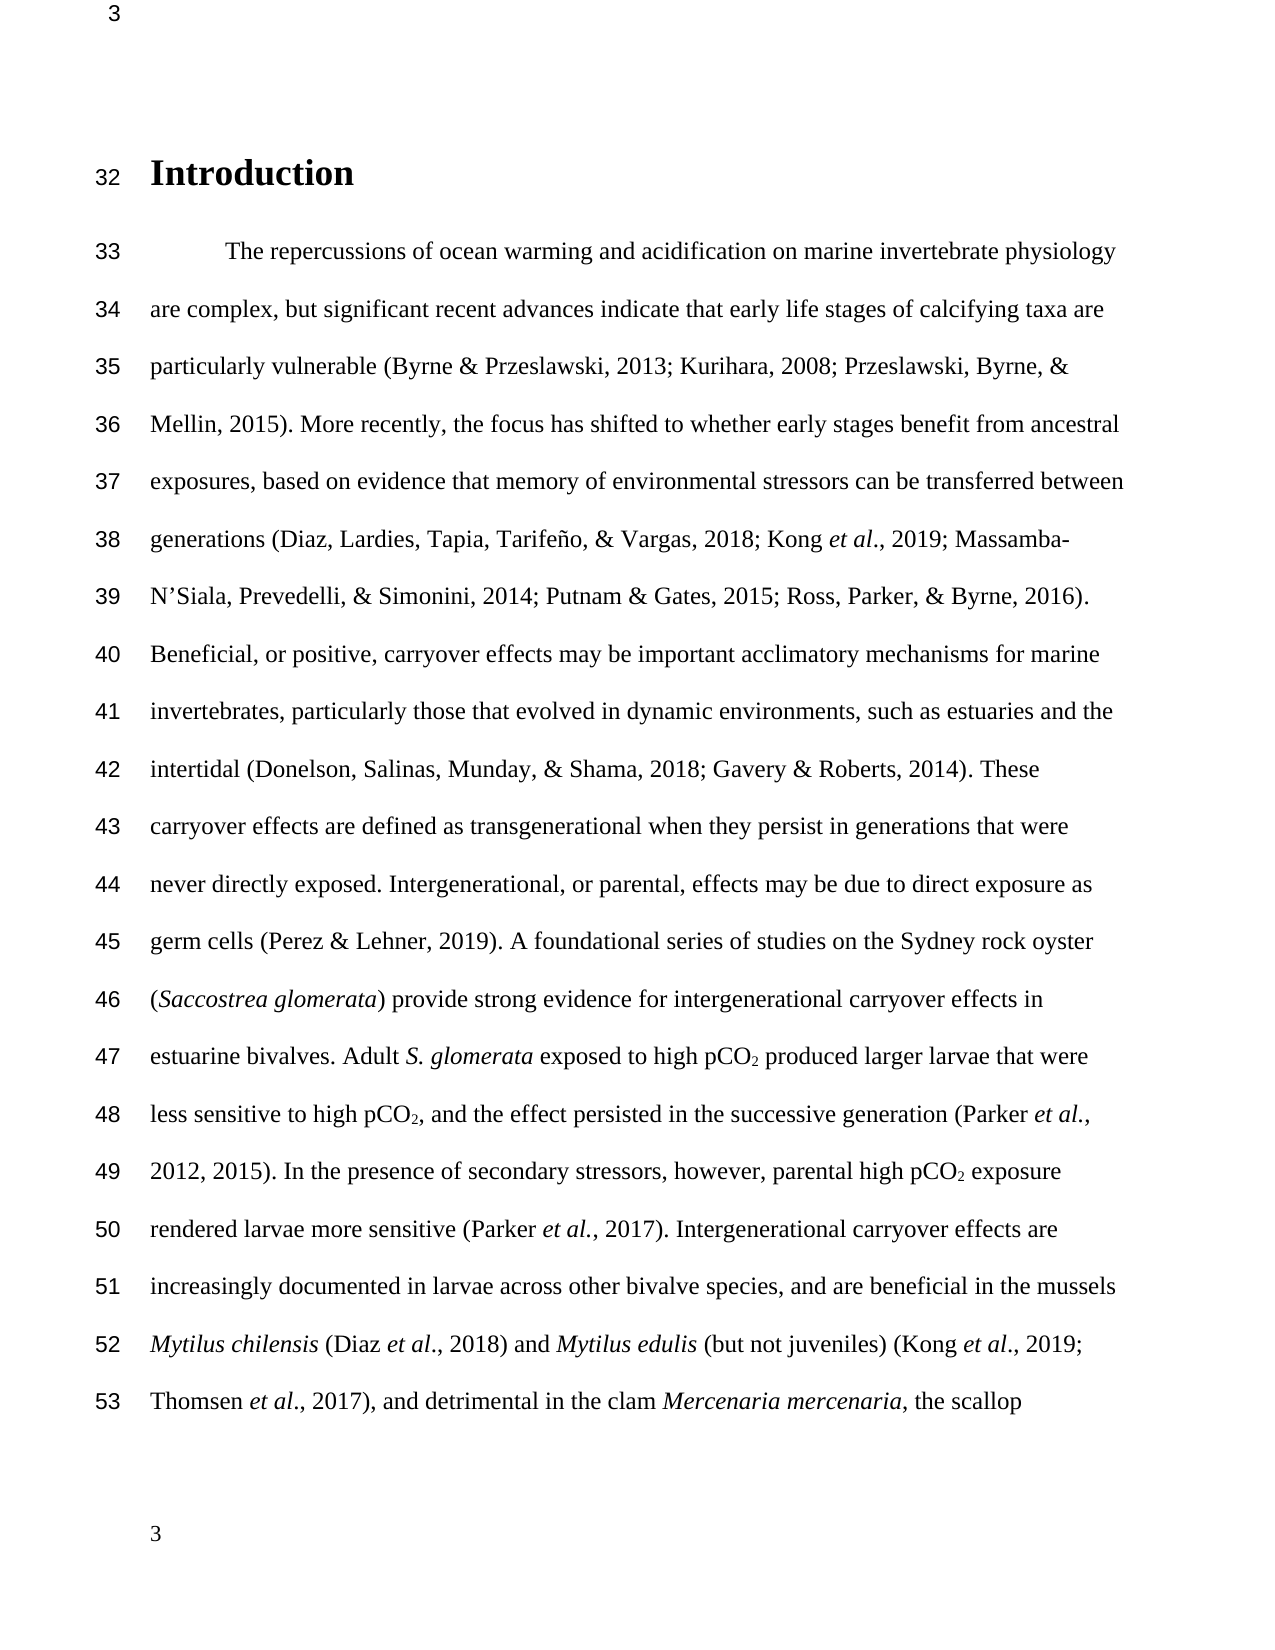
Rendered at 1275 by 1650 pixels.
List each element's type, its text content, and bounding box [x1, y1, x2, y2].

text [150, 236, 1125, 1415]
text Introduction [150, 150, 1125, 193]
